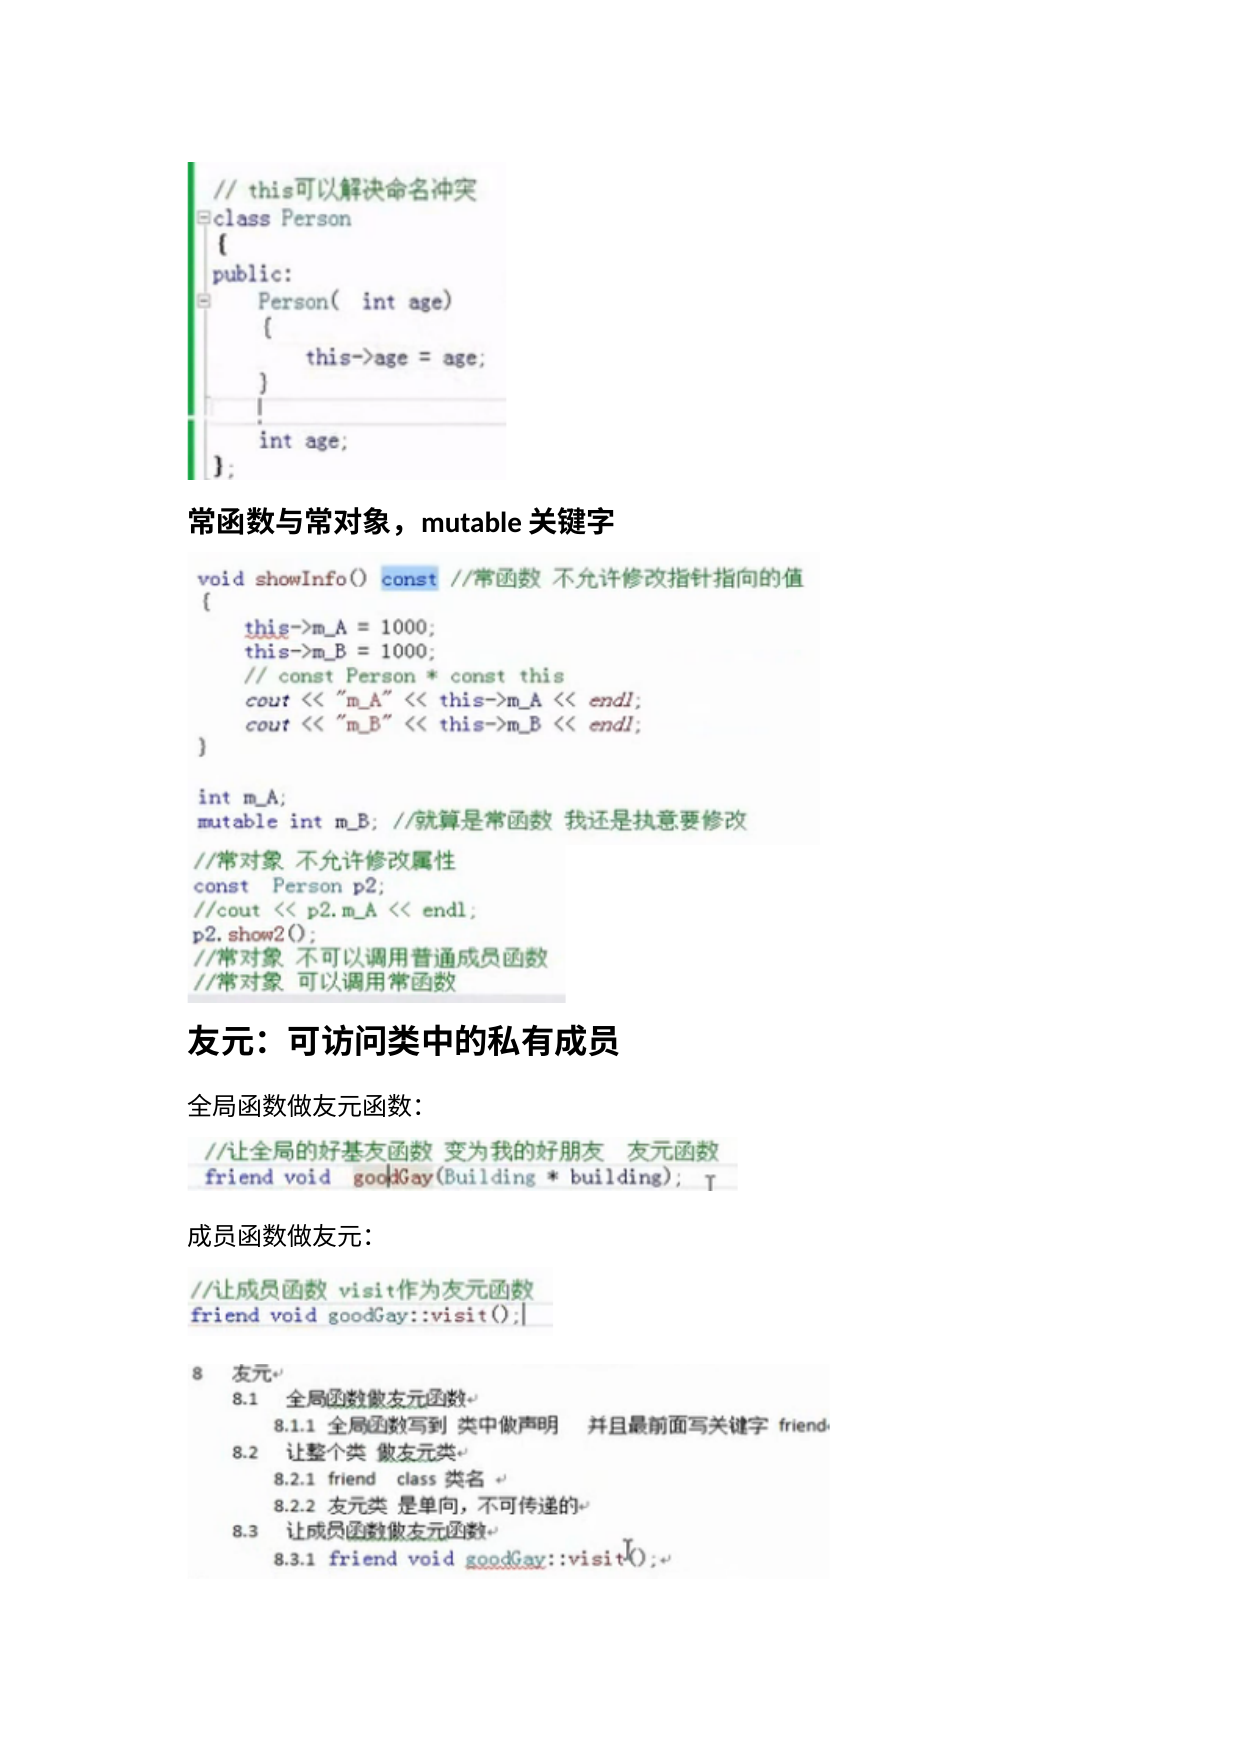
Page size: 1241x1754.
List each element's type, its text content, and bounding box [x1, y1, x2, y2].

picture [187, 552, 821, 1003]
text 成员函数做友元： [187, 1202, 1053, 1267]
text 全局函数做友元函数： [187, 1072, 1053, 1137]
text 常函数与常对象，mutable关键字 [187, 487, 1053, 552]
picture [187, 1137, 738, 1191]
picture [187, 1267, 554, 1336]
text 友元：可访问类中的私有成员 [187, 1007, 1053, 1072]
picture [187, 1364, 830, 1579]
picture [187, 162, 507, 480]
